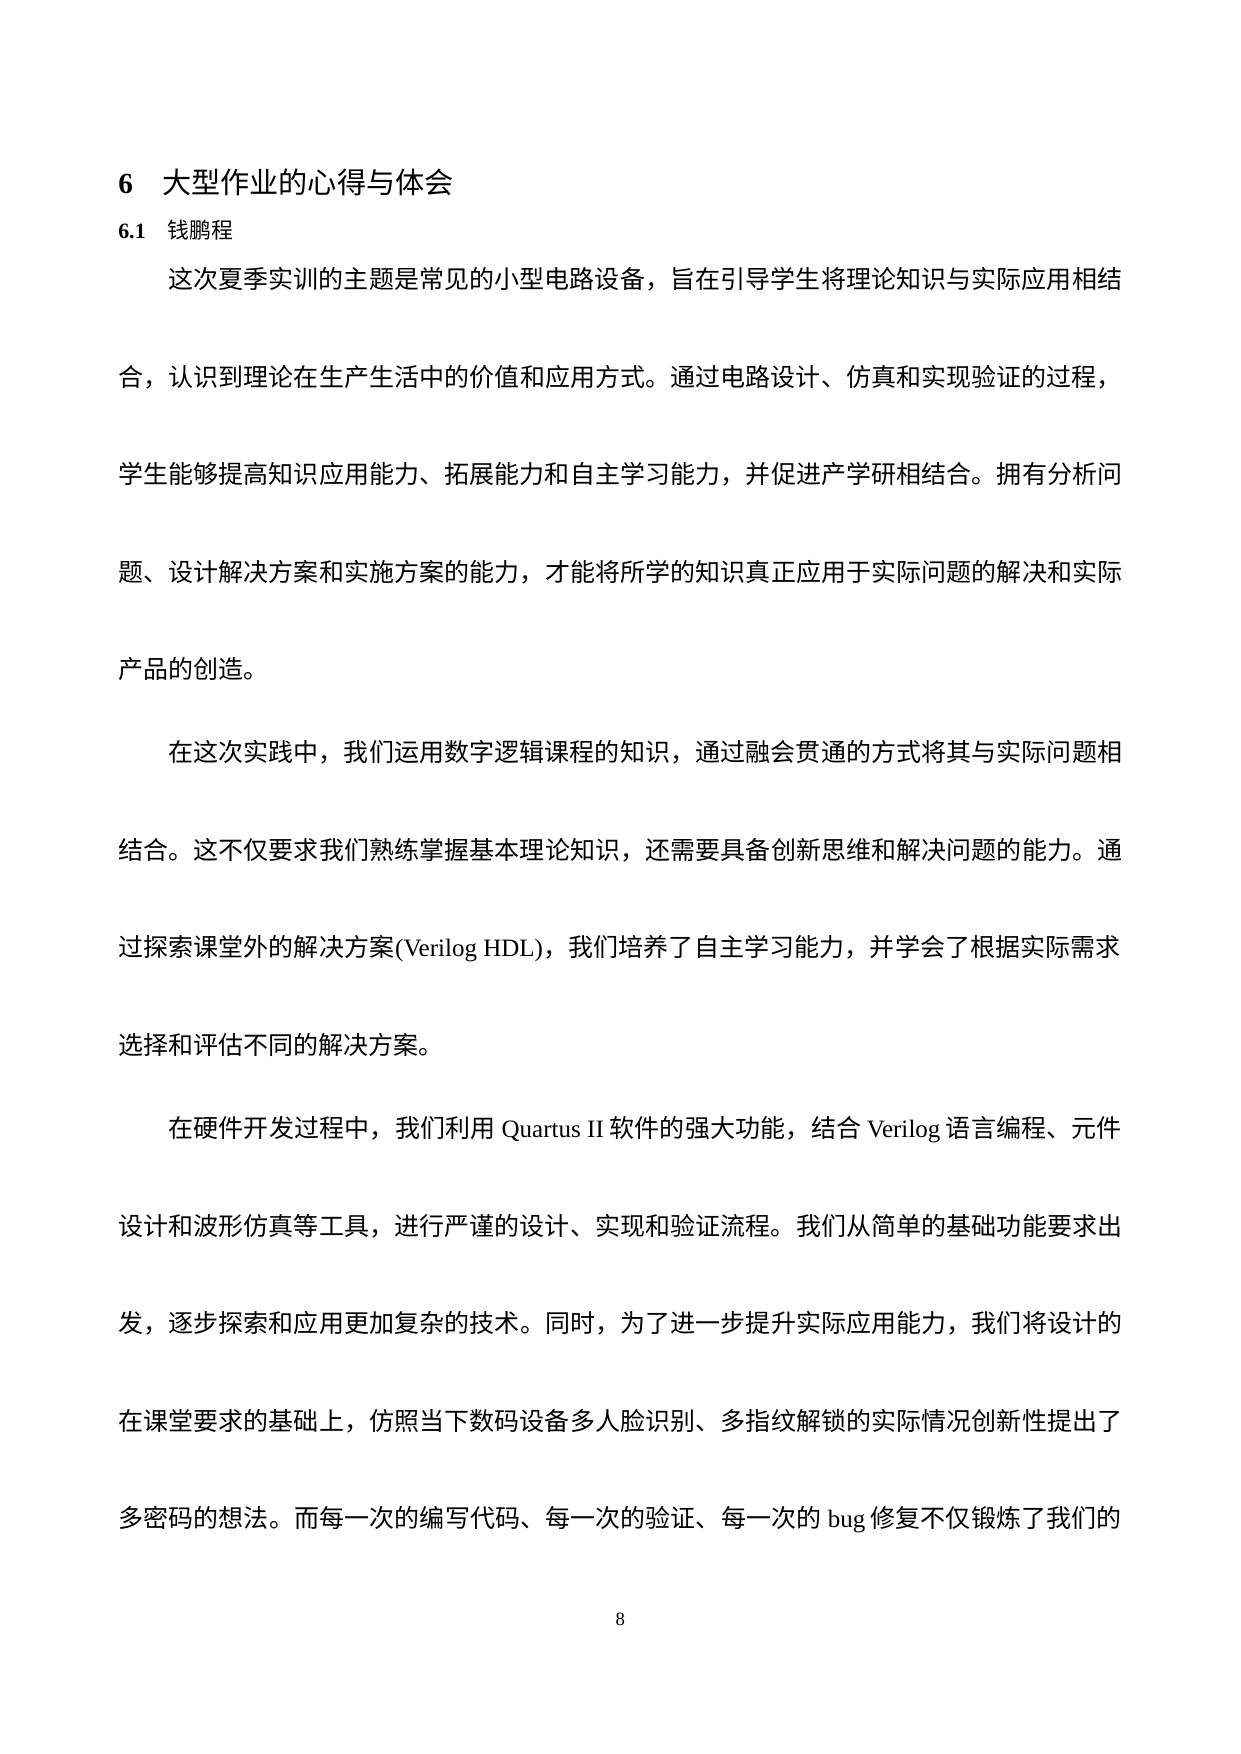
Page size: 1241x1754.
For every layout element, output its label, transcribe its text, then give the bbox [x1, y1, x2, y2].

text 这次夏季实训的主题是常见的小型电路设备，旨在引导学生将理论知识与实际应用相结合，认识到理论在生产生活中的价值和应用方式。通过电路设计、仿真和实现验证的过程，学生能够提高知识应用能力、拓展能力和自主学习能力，并促进产学研相结合。拥有分析问题、设计解决方案和实施方案的能力，才能将所学的知识真正应用于实际问题的解决和实际产品的创造。 [118, 245, 1122, 700]
text 在这次实践中，我们运用数字逻辑课程的知识，通过融会贯通的方式将其与实际问题相结合。这不仅要求我们熟练掌握基本理论知识，还需要具备创新思维和解决问题的能力。通过探索课堂外的解决方案(Verilog HDL)，我们培养了自主学习能力，并学会了根据实际需求选择和评估不同的解决方案。 [118, 718, 1122, 1076]
text 钱鹏程 [118, 213, 1122, 245]
text 大型作业的心得与体会 [118, 148, 1122, 213]
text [118, 1094, 1122, 1549]
